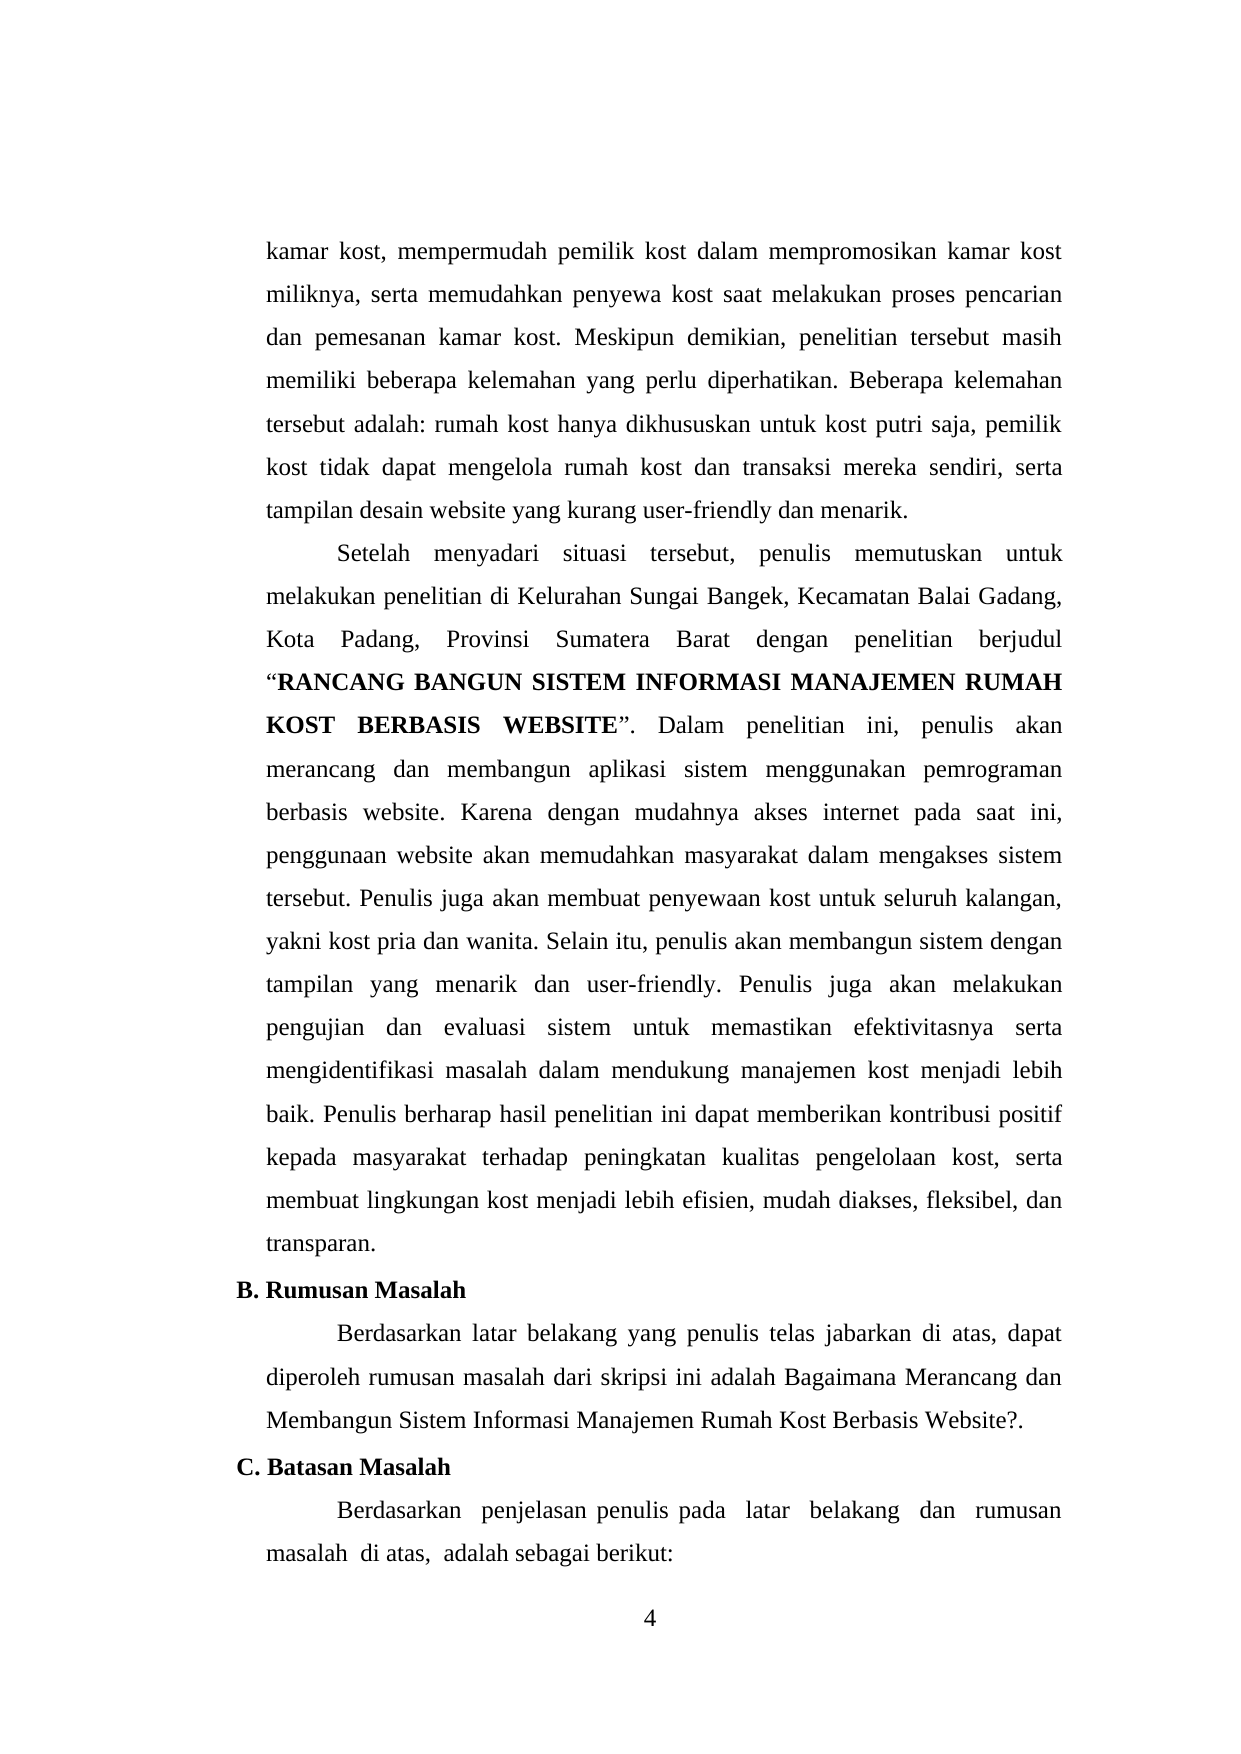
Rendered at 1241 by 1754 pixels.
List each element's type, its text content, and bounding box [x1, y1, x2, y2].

text Berdasarkan latar belakang yang penulis telas jabarkan di atas, dapat diperoleh rumusan masalah dari skripsi ini adalah Bagaimana Merancang dan Membangun Sistem Informasi Manajemen Rumah Kost Berbasis Website?. [266, 1318, 1063, 1433]
subtitle Rumusan Masalah [236, 1275, 1063, 1304]
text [266, 236, 1063, 524]
text Setelah menyadari situasi tersebut, penulis memutuskan untuk melakukan penelitian di Kelurahan Sungai Bangek, Kecamatan Balai Gadang, Kota Padang, Provinsi Sumatera Barat dengan penelitian berjudul “RANCANG BANGUN SISTEM INFORMASI MANAJEMEN RUMAH KOST BERBASIS WEBSITE”. Dalam penelitian ini, penulis akan merancang dan membangun aplikasi sistem menggunakan pemrograman berbasis website. Karena dengan mudahnya akses internet pada saat ini, penggunaan website akan memudahkan masyarakat dalam mengakses sistem tersebut. Penulis juga akan membuat penyewaan kost untuk seluruh kalangan, yakni kost pria dan wanita. Selain itu, penulis akan membangun sistem dengan tampilan yang menarik dan user-friendly. Penulis juga akan melakukan pengujian dan evaluasi sistem untuk memastikan efektivitasnya serta mengidentifikasi masalah dalam mendukung manajemen kost menjadi lebih baik. Penulis berharap hasil penelitian ini dapat memberikan kontribusi positif kepada masyarakat terhadap peningkatan kualitas pengelolaan kost, serta membuat lingkungan kost menjadi lebih efisien, mudah diakses, fleksibel, dan transparan. [266, 538, 1063, 1257]
subtitle Batasan Masalah [236, 1452, 1063, 1481]
text Berdasarkan penjelasan penulis pada latar belakang dan rumusan masalah di atas, adalah sebagai berikut: [266, 1495, 1063, 1567]
